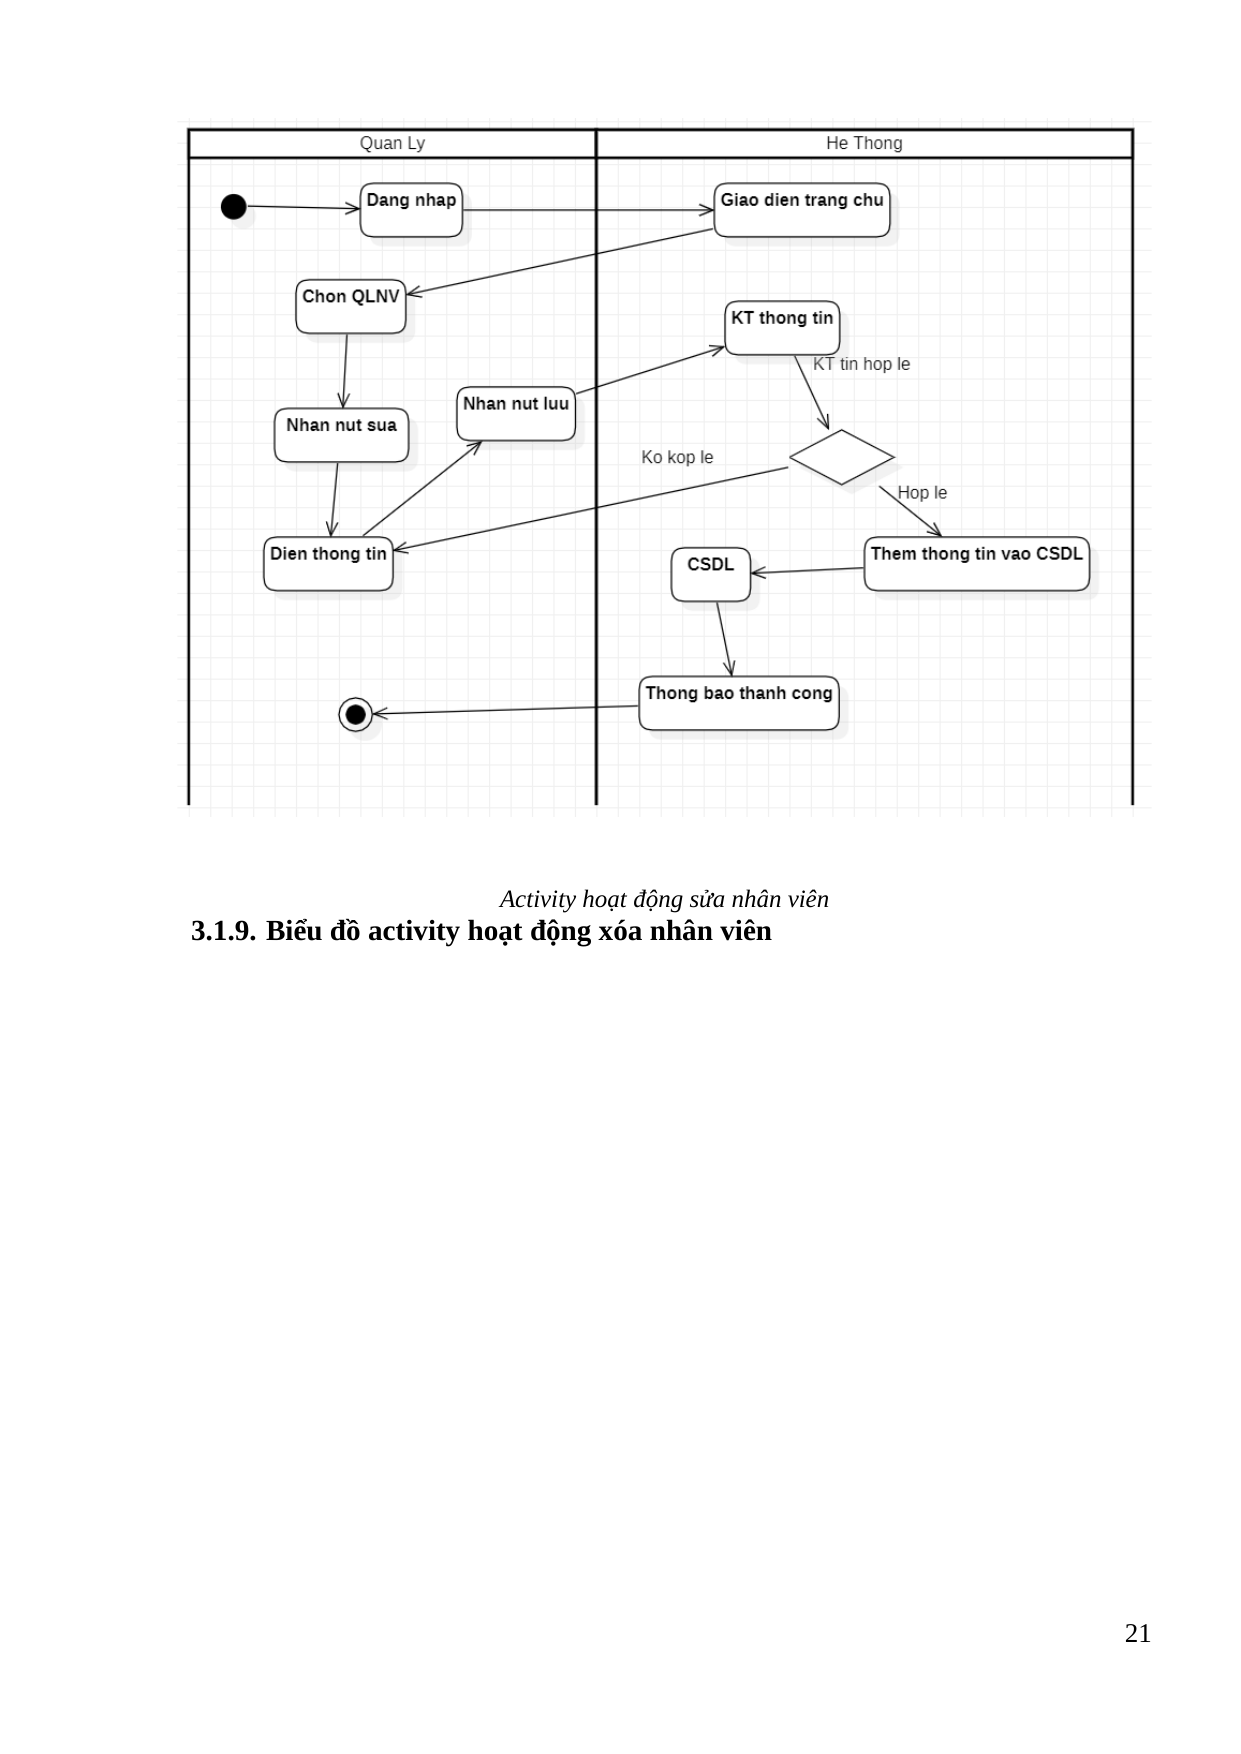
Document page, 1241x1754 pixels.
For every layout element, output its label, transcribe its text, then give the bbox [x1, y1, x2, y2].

picture [177, 118, 1152, 817]
list Biểu đồ activity hoạt động xóa nhân viên [191, 913, 1152, 946]
text Activity hoạt động sửa nhân viên [177, 884, 1152, 913]
